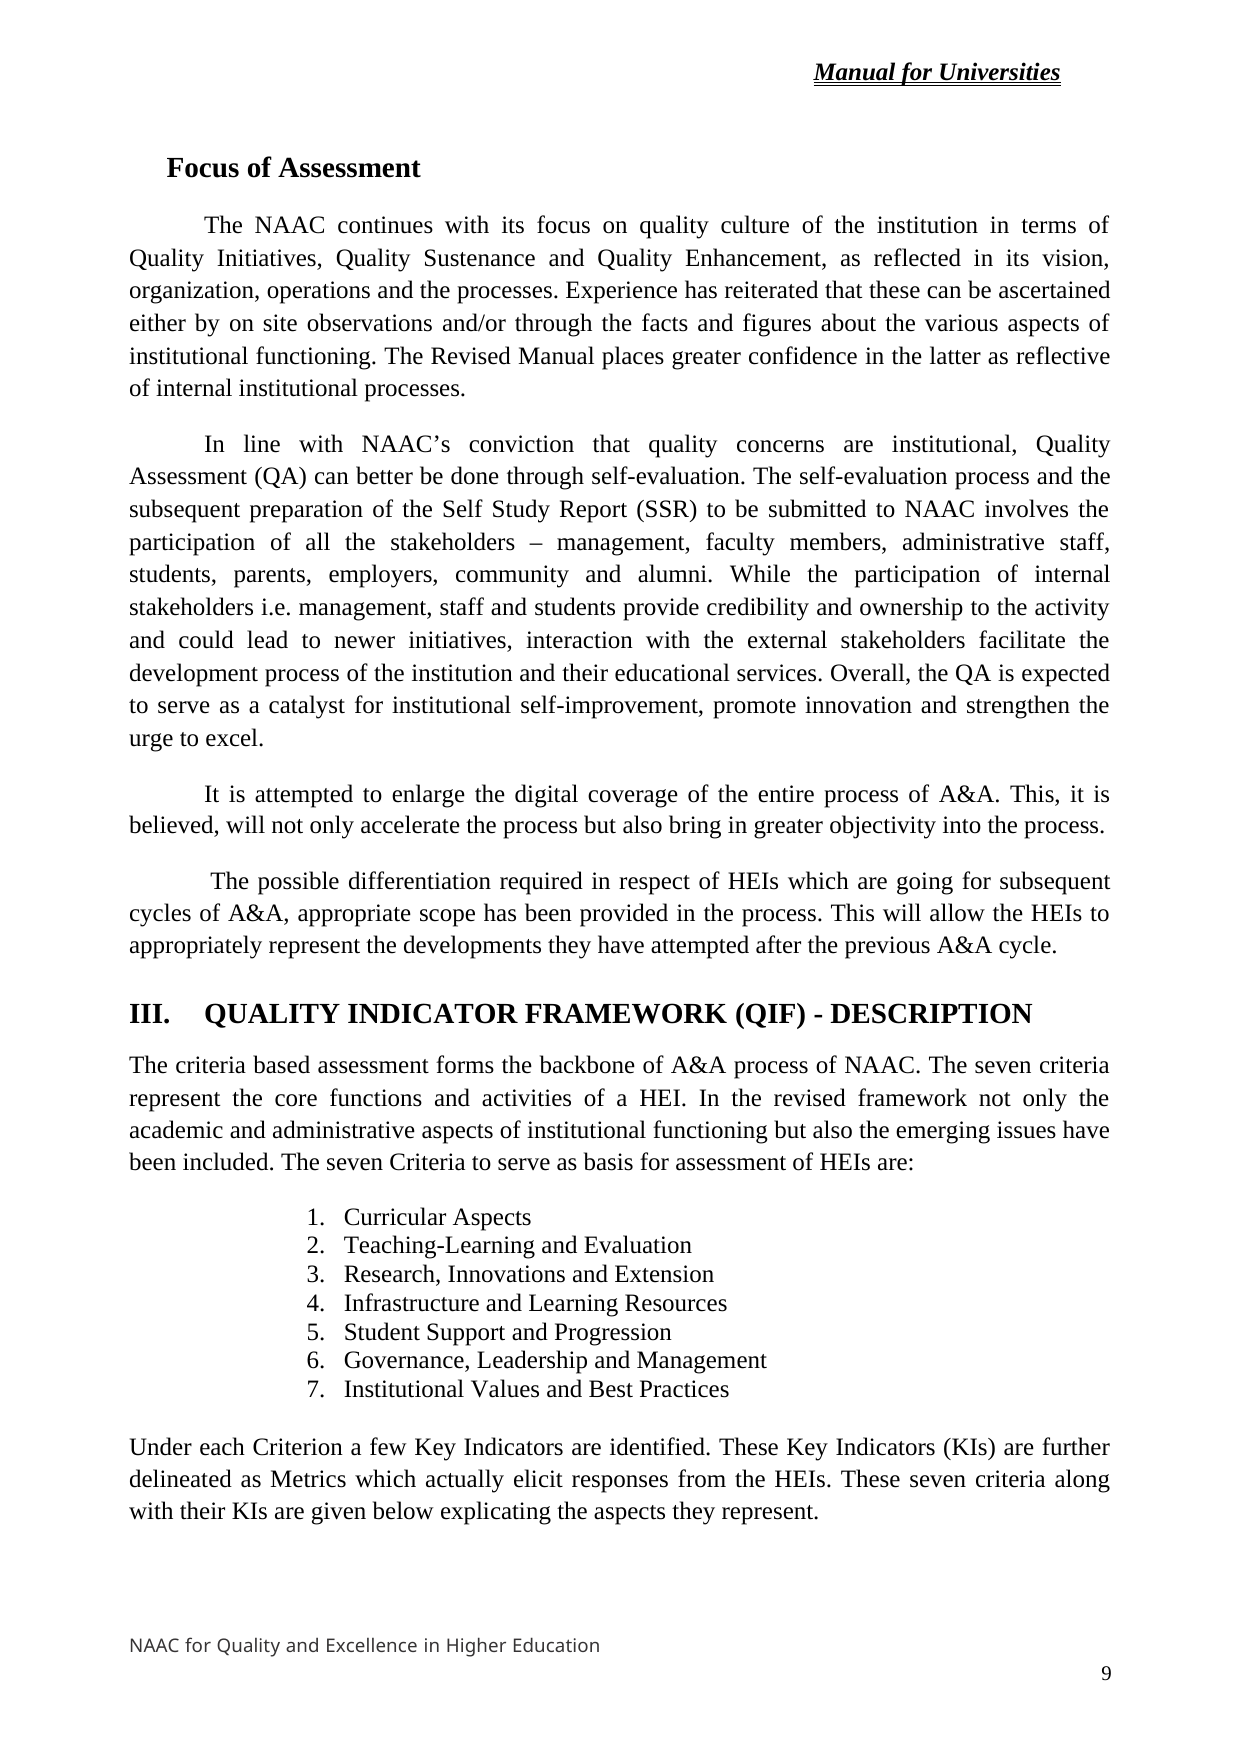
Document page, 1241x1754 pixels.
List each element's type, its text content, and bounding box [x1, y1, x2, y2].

list Student Support and Progression [306, 1317, 1111, 1345]
text Under each Criterion a few Key Indicators are identified. These Key Indicators (KIs) are further delineated as Metrics which actually elicit responses from the HEIs. These seven criteria along with their KIs are given below explicating the aspects they represent. [129, 1432, 1111, 1525]
text In line with NAAC’s conviction that quality concerns are institutional, Quality Assessment (QA) can better be done through self-evaluation. The self-evaluation process and the subsequent preparation of the Self Study Report (SSR) to be submitted to NAAC involves the participation of all the stakeholders – management, faculty members, administrative staff, students, parents, employers, community and alumni. While the participation of internal stakeholders i.e. management, staff and students provide credibility and ownership to the activity and could lead to newer initiatives, interaction with the external stakeholders facilitate the development process of the institution and their educational services. Overall, the QA is expected to serve as a catalyst for institutional self-improvement, promote innovation and strengthen the urge to excel. [129, 429, 1111, 752]
list Curricular Aspects [306, 1202, 1111, 1230]
list Governance, Leadership and Management [306, 1345, 1111, 1374]
list QUALITY INDICATOR FRAMEWORK (QIF) - DESCRIPTION [129, 996, 1111, 1029]
list Research, Innovations and Extension [306, 1259, 1111, 1288]
list Infrastructure and Learning Resources [306, 1288, 1111, 1317]
text The NAAC continues with its focus on quality culture of the institution in terms of Quality Initiatives, Quality Sustenance and Quality Enhancement, as reflected in its vision, organization, operations and the processes. Experience has reiterated that these can be ascertained either by on site observations and/or through the facts and figures about the various aspects of institutional functioning. The Revised Manual places greater confidence in the latter as reflective of internal institutional processes. [129, 210, 1111, 402]
text It is attempted to enlarge the digital coverage of the entire process of A&A. This, it is believed, will not only accelerate the process but also bring in greater objectivity into the process. [129, 779, 1111, 839]
text The possible differentiation required in respect of HEIs which are going for subsequent cycles of A&A, appropriate scope has been provided in the process. This will allow the HEIs to appropriately represent the developments they have attempted after the previous A&A cycle. [129, 866, 1111, 959]
list Institutional Values and Best Practices [306, 1374, 1111, 1403]
text The criteria based assessment forms the backbone of A&A process of NAAC. The seven criteria represent the core functions and activities of a HEI. In the revised framework not only the academic and administrative aspects of institutional functioning but also the emerging issues have been included. The seven Criteria to serve as basis for assessment of HEIs are: [129, 1050, 1111, 1176]
text Focus of Assessment [166, 150, 1111, 183]
list Teaching-Learning and Evaluation [306, 1230, 1111, 1259]
